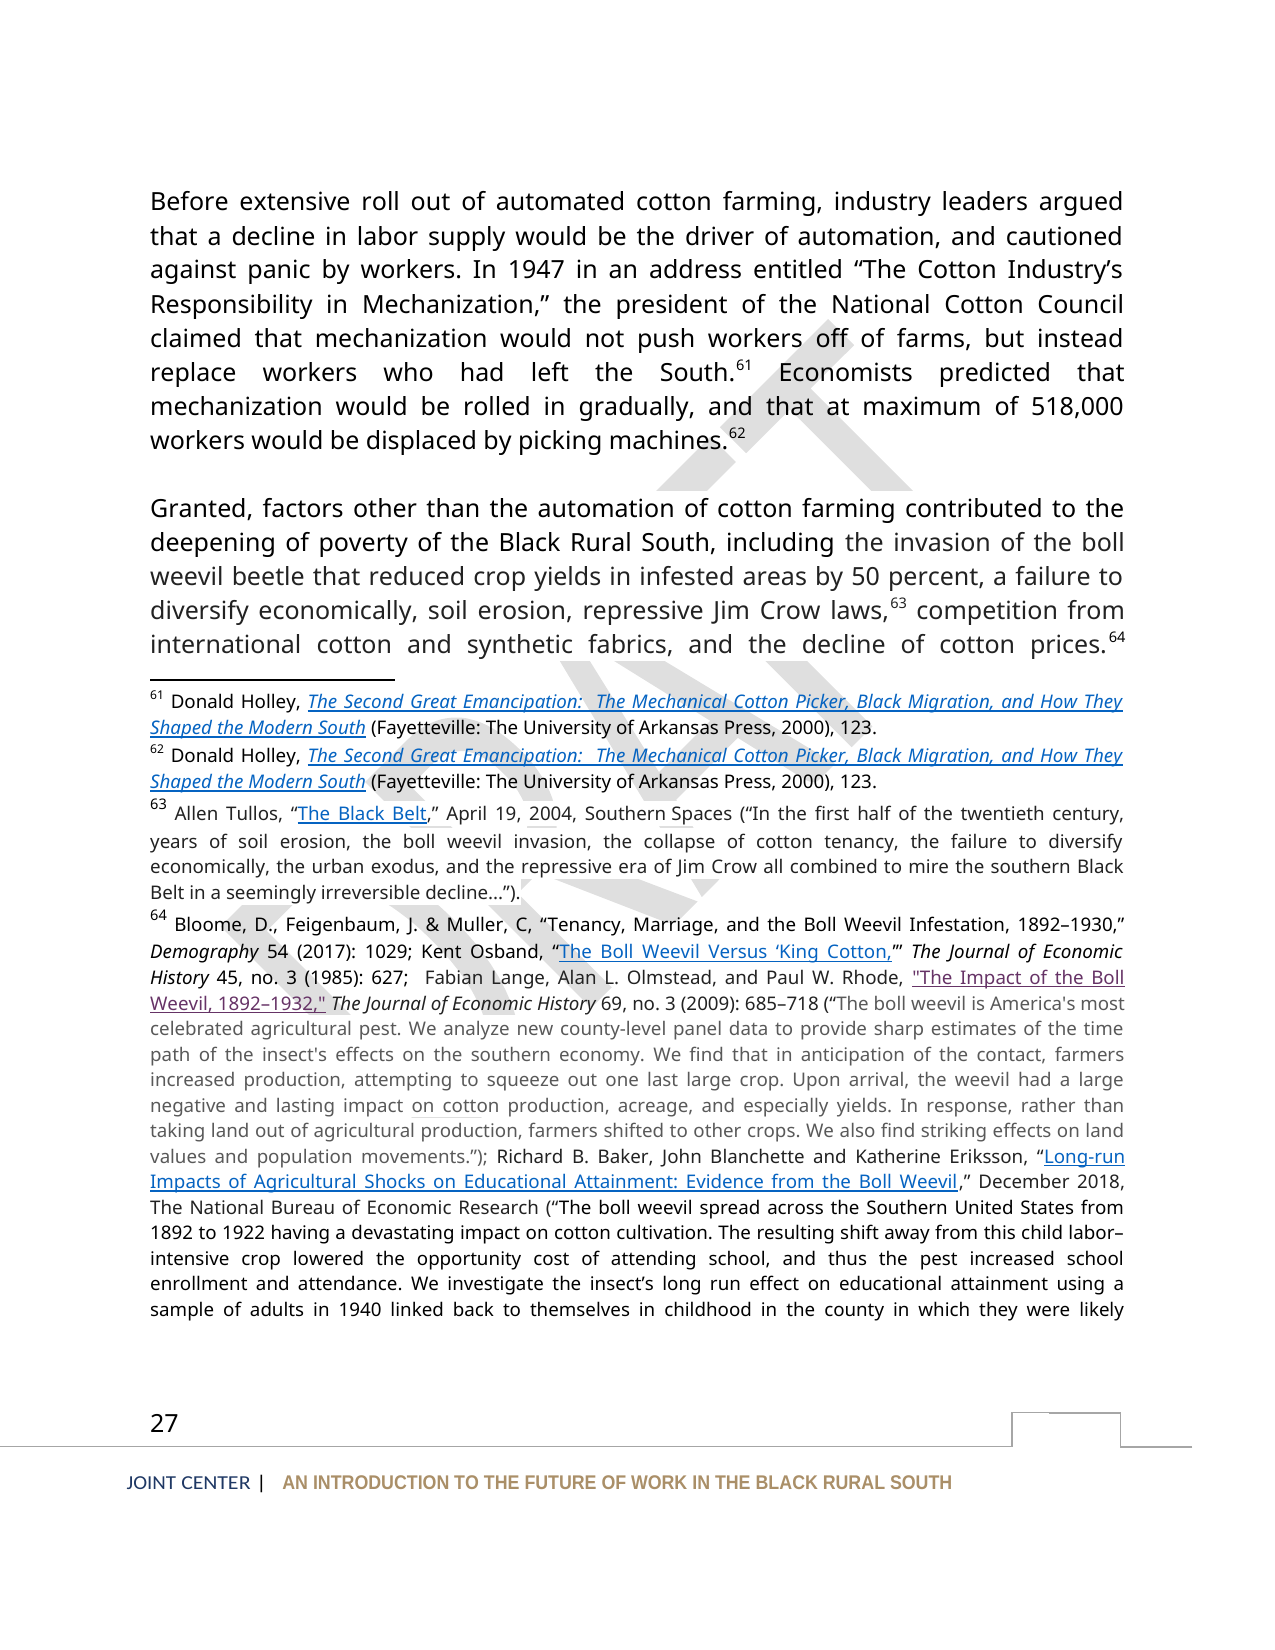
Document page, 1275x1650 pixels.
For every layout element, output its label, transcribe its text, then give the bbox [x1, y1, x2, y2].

text Before extensive roll out of automated cotton farming, industry leaders argued that a decline in labor supply would be the driver of automation, and cautioned against panic by workers. In 1947 in an address entitled “The Cotton Industry’s Responsibility in Mechanization,” the president of the National Cotton Council claimed that mechanization would not push workers off of farms, but instead replace workers who had left the South. Economists predicted that mechanization would be rolled in gradually, and that at maximum of 518,000 workers would be displaced by picking machines. [150, 184, 1125, 457]
text Granted, factors other than the automation of cotton farming contributed to the deepening of poverty of the Black Rural South, including the invasion of the boll weevil beetle that reduced crop yields in infested areas by 50 percent, a failure to diversify economically, soil erosion, repressive Jim Crow laws, competition from international cotton and synthetic fabrics, and the decline of cotton prices. However, the automation of cotton—combined with higher-paying manufacturing opportunities outside of the South—were key factors. [150, 491, 1125, 661]
